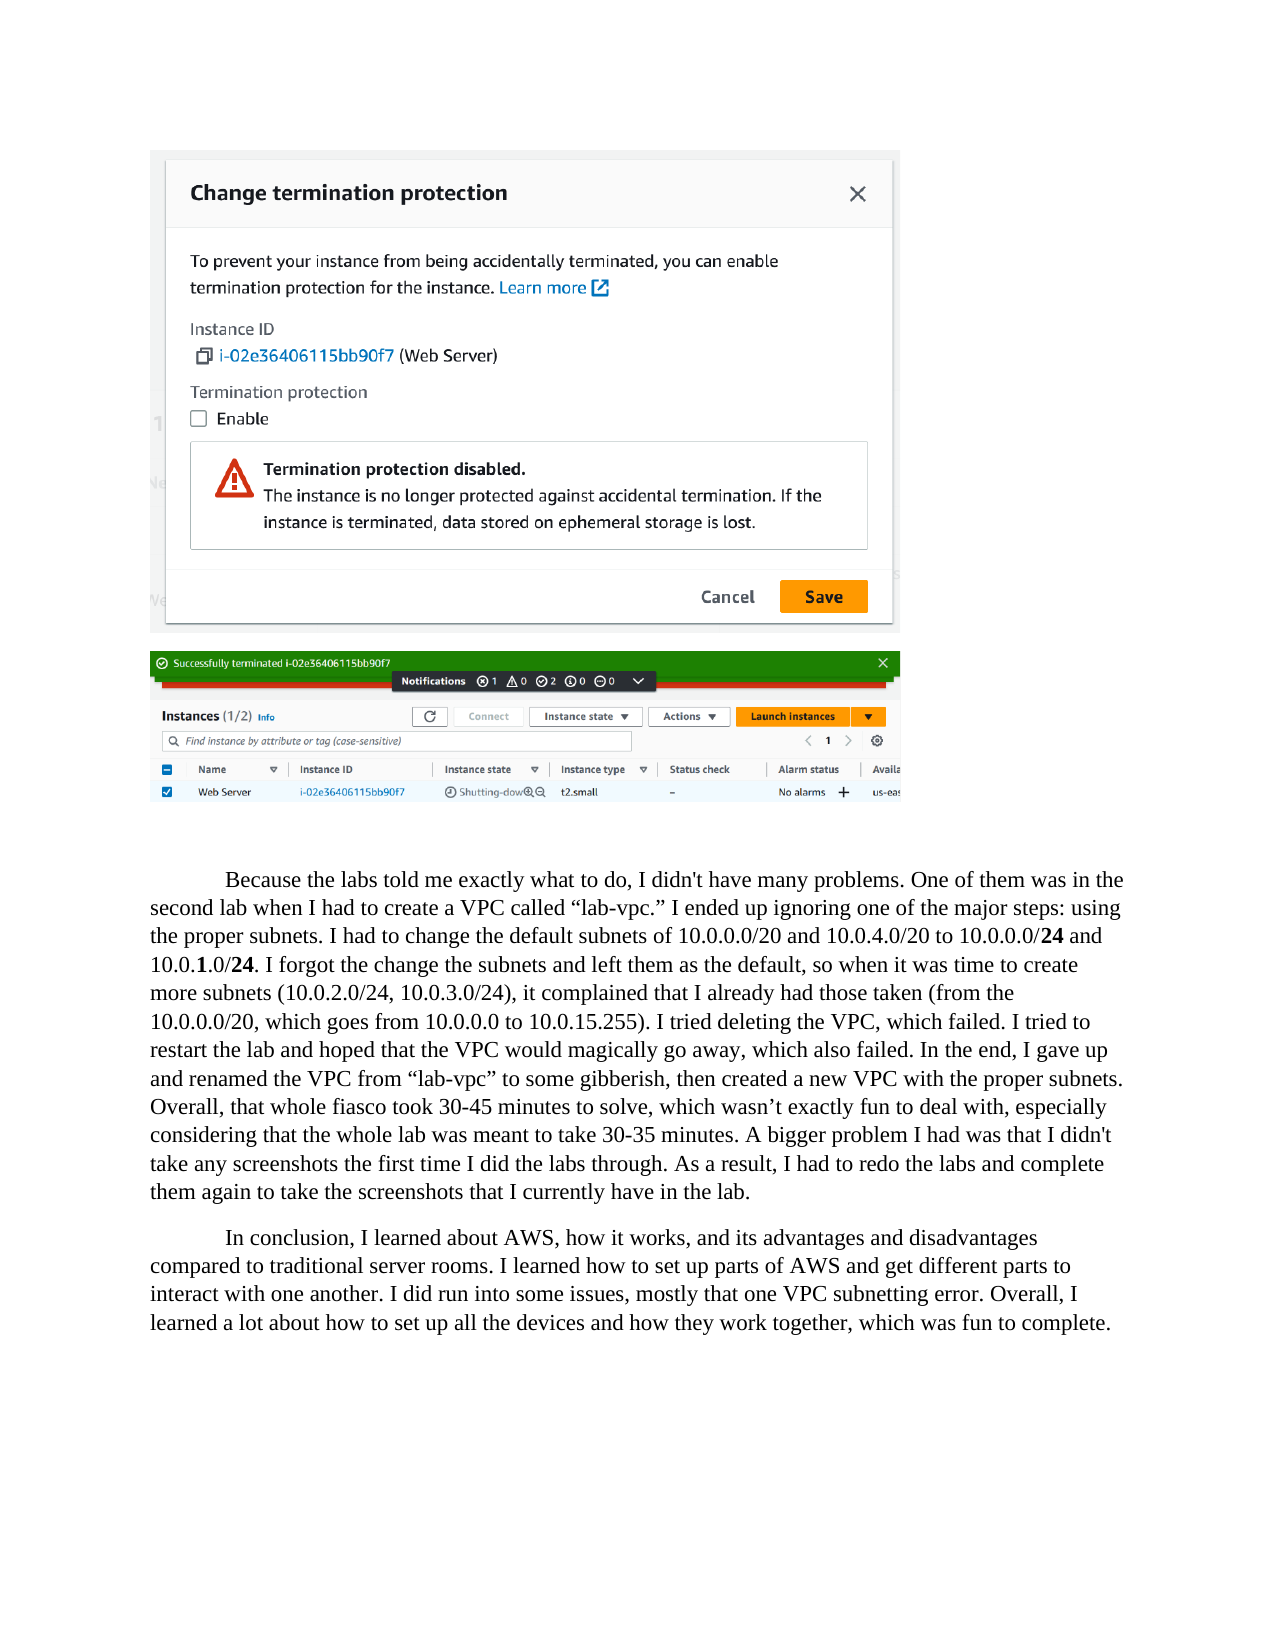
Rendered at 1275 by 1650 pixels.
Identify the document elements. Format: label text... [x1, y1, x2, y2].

text In conclusion, I learned about AWS, how it works, and its advantages and disadvantages compared to traditional server rooms. I learned how to set up parts of AWS and get different parts to interact with one another. I did run into some issues, mostly that one VPC subnetting error. Overall, I learned a lot about how to set up all the devices and how they work together, which was fun to complete. [150, 1223, 1125, 1335]
picture [150, 651, 901, 802]
picture [150, 150, 901, 633]
text Because the labs told me exactly what to do, I didn't have many problems. One of them was in the second lab when I had to create a VPC called “lab-vpc.” I ended up ignoring one of the major steps: using the proper subnets. I had to change the default subnets of 10.0.0.0/20 and 10.0.4.0/20 to 10.0.0.0/24 and 10.0.1.0/24. I forgot the change the subnets and left them as the default, so when it was time to create more subnets (10.0.2.0/24, 10.0.3.0/24), it complained that I already had those taken (from the 10.0.0.0/20, which goes from 10.0.0.0 to 10.0.15.255). I tried deleting the VPC, which failed. I tried to restart the lab and hoped that the VPC would magically go away, which also failed. In the end, I gave up and renamed the VPC from “lab-vpc” to some gibberish, then created a new VPC with the proper subnets. Overall, that whole fiasco took 30-45 minutes to solve, which wasn’t exactly fun to deal with, especially considering that the whole lab was meant to take 30-35 minutes. A bigger problem I had was that I didn't take any screenshots the first time I did the labs through. As a result, I had to redo the labs and complete them again to take the screenshots that I currently have in the lab. [150, 866, 1125, 1205]
